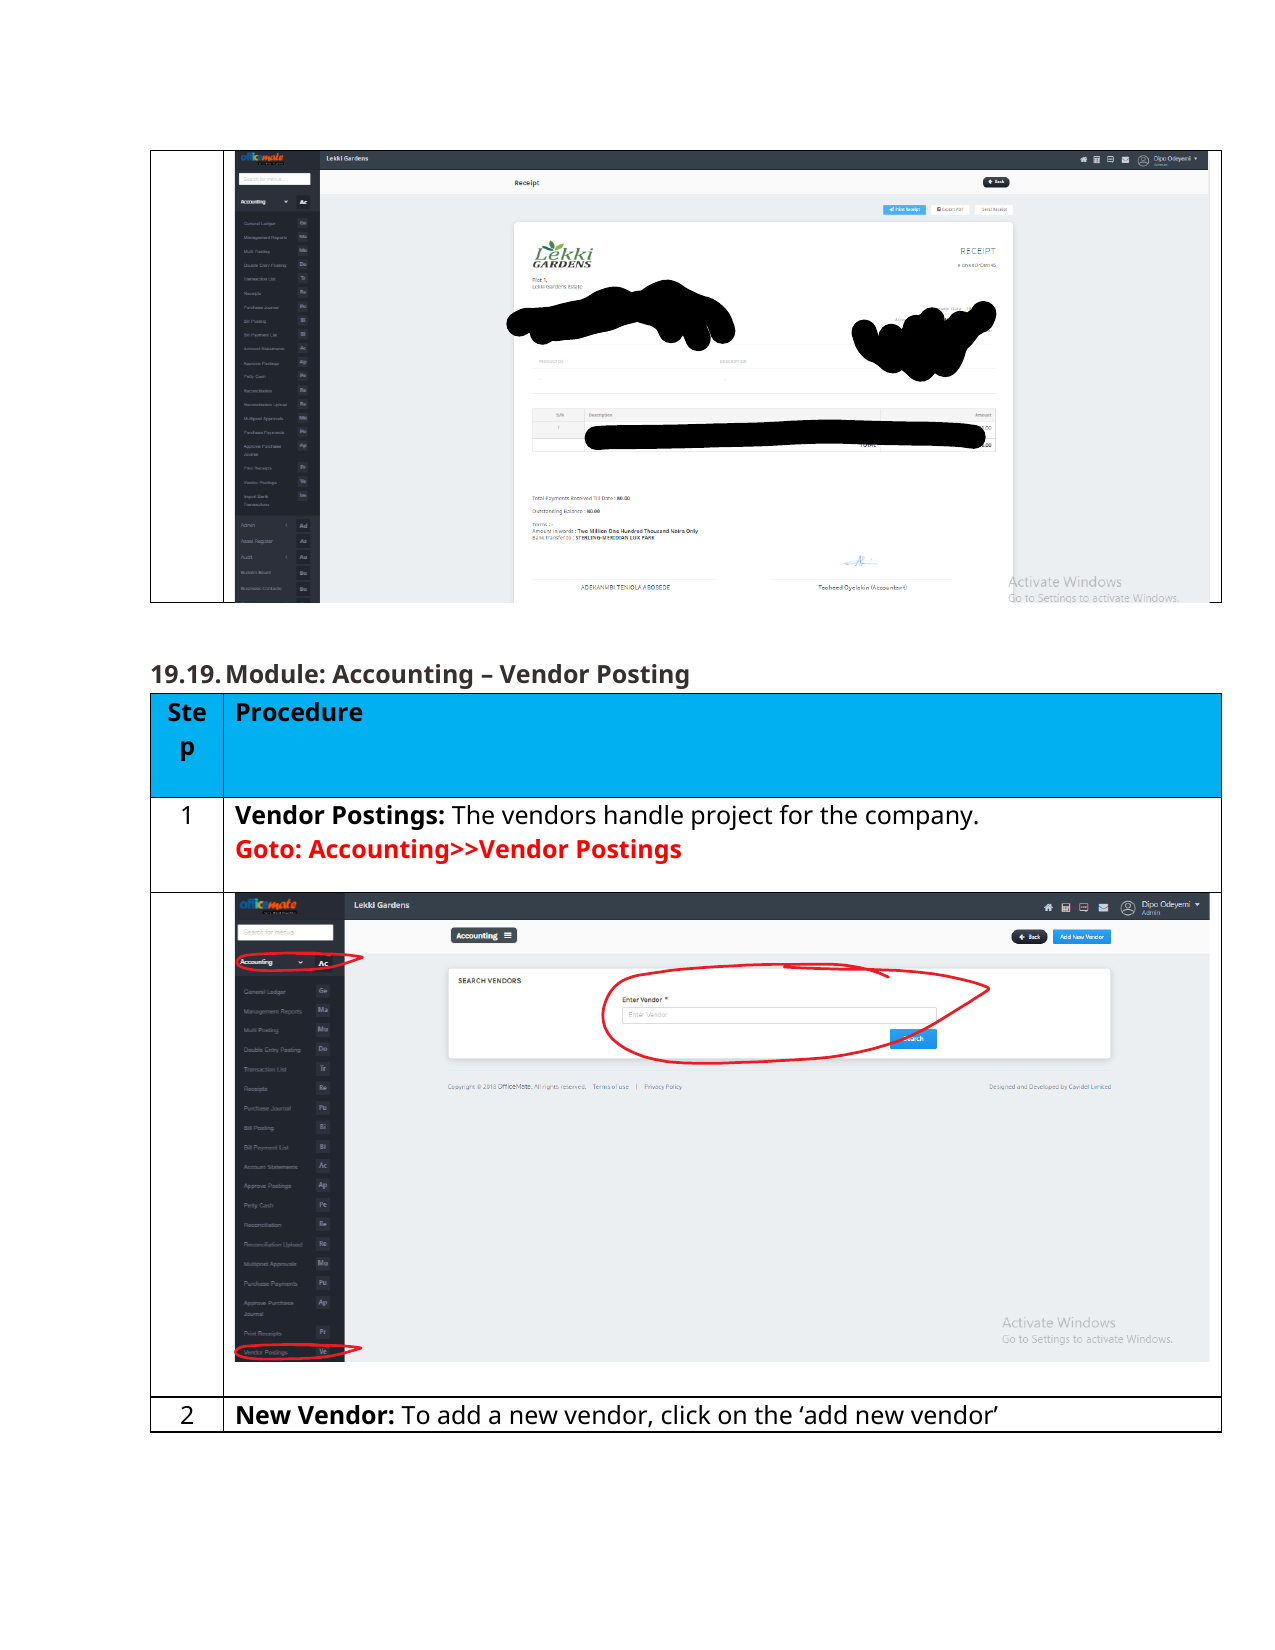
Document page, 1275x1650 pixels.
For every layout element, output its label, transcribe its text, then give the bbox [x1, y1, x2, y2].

table_cell [151, 151, 223, 602]
subtitle Module: Accounting – Vendor Posting [150, 657, 1125, 691]
picture [234, 893, 1210, 1362]
table_cell [151, 893, 223, 1396]
table_header Procedure [224, 694, 1221, 797]
table_cell [224, 151, 234, 602]
table_header Step [151, 694, 223, 797]
table_cell [1210, 151, 1221, 602]
table_cell 2 [151, 1398, 223, 1431]
table_cell [224, 893, 1221, 1396]
picture [238, 1346, 351, 1357]
table_cell New Vendor: To add a new vendor, click on the ‘add new vendor’ [224, 1398, 1221, 1431]
picture [234, 151, 1210, 603]
table_cell Vendor Postings: The vendors handle project for the company. Goto: Accounting>>Vendor Postings [224, 798, 1221, 892]
table_cell 1 [151, 798, 223, 892]
